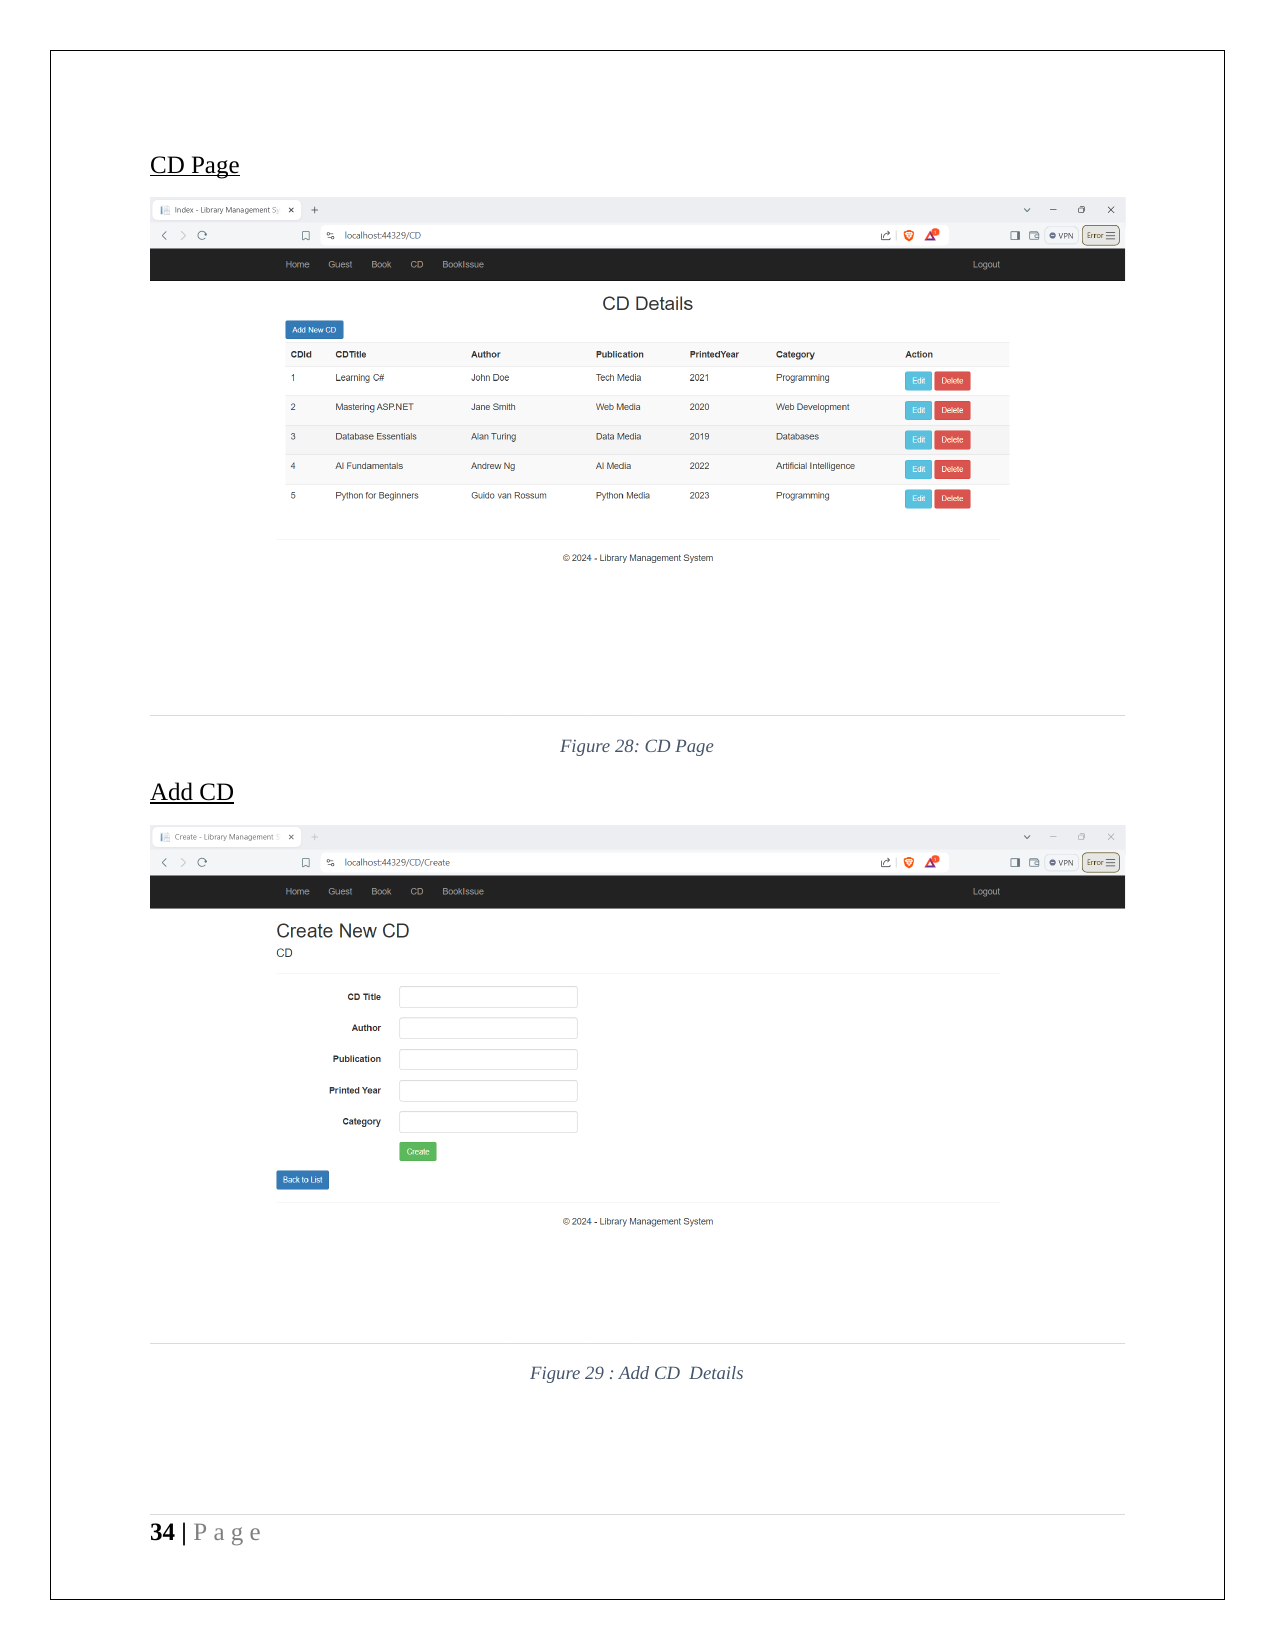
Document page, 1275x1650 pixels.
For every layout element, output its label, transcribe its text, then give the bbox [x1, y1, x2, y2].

text Add CD [150, 777, 1125, 806]
text Figure 28: CD Page [150, 735, 1125, 756]
picture [150, 197, 1125, 716]
text Figure 29 : Add CD Details [150, 1362, 1125, 1384]
text CD Page [150, 150, 1125, 179]
picture [150, 825, 1125, 1344]
